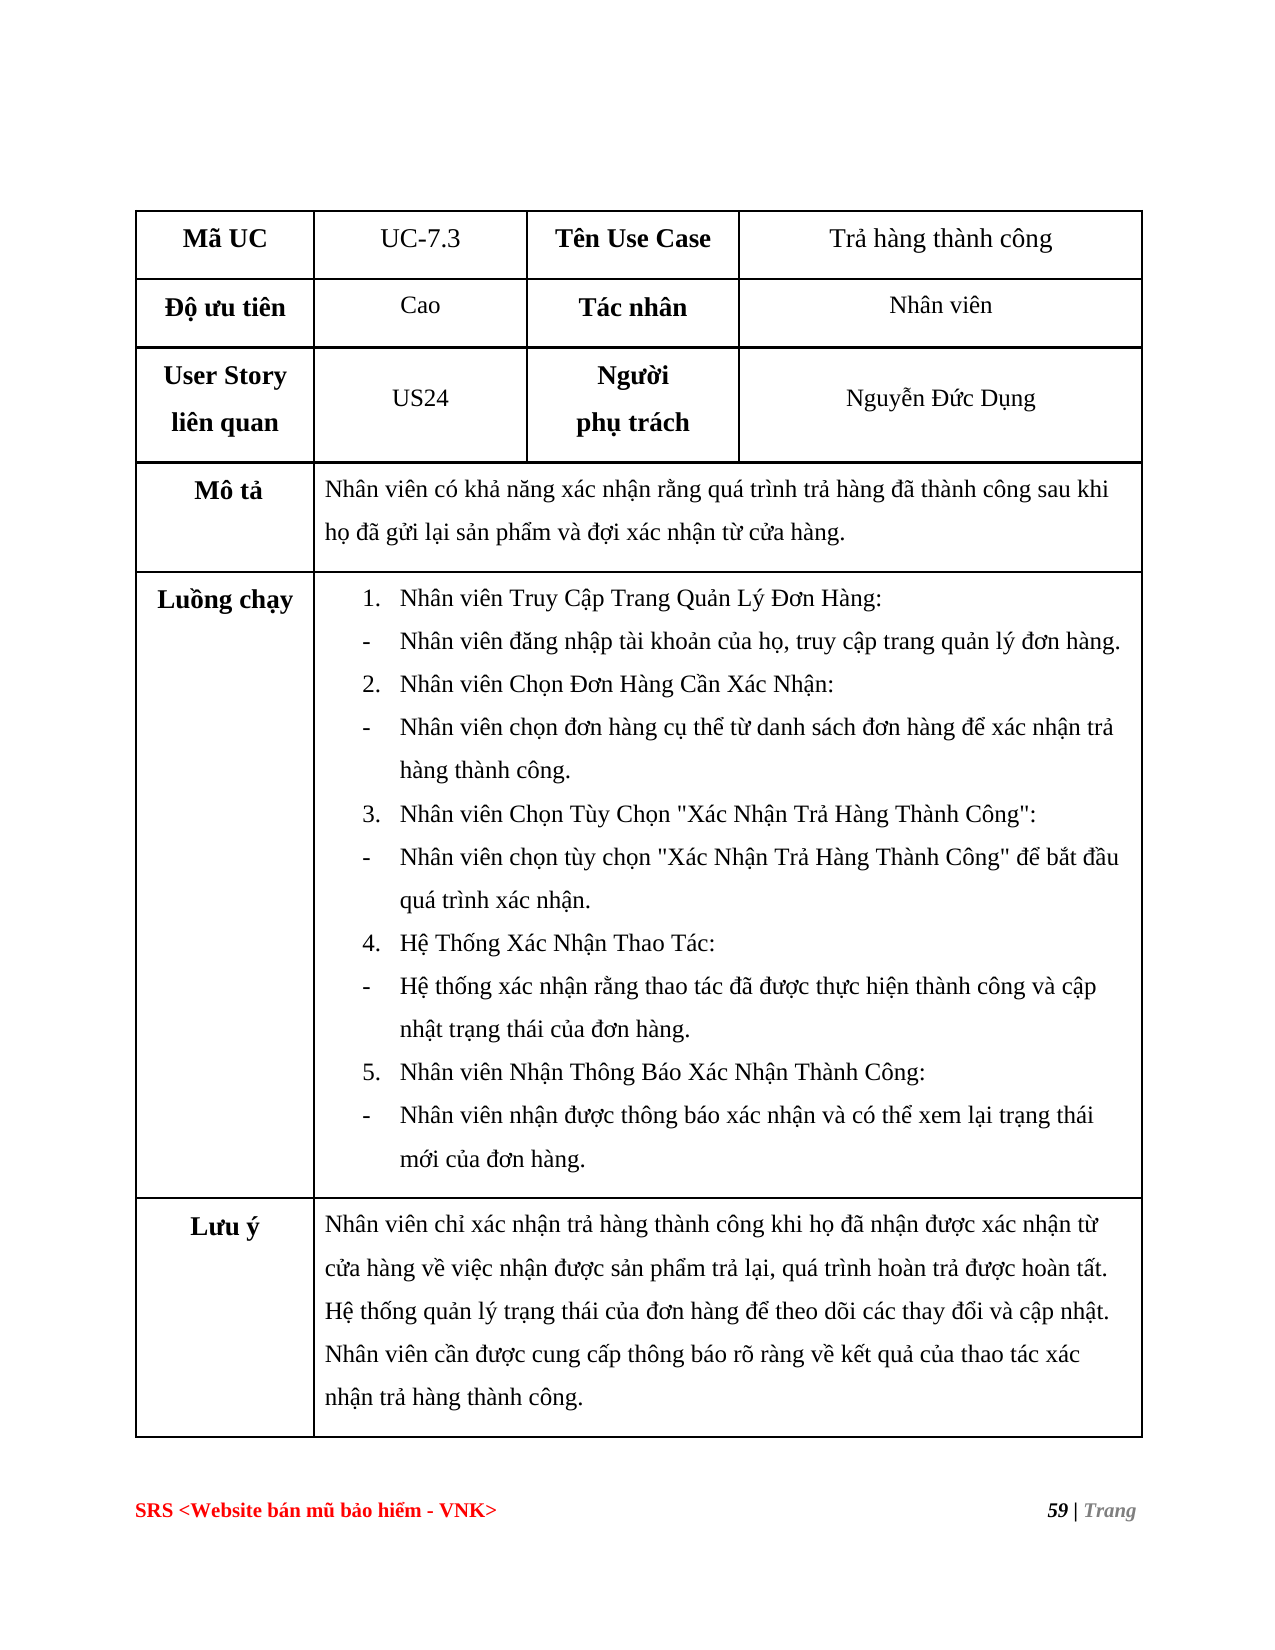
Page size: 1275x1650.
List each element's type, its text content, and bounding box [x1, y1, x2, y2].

table_cell User Story liên quan [137, 349, 313, 461]
table_header UC-7.3 [315, 212, 526, 278]
table_cell Nhân viên có khả năng xác nhận rằng quá trình trả hàng đã thành công sau khi họ đã gửi lại sản phẩm và đợi xác nhận từ cửa hàng. [315, 464, 1141, 571]
table_cell Nguyễn Đức Dụng [740, 349, 1141, 461]
table_cell Mô tả [137, 464, 313, 571]
table_cell Tác nhân [528, 280, 738, 346]
table_cell Nhân viên [740, 280, 1141, 346]
table_cell Người phụ trách [528, 349, 738, 461]
table_cell Độ ưu tiên [137, 280, 313, 346]
table_header Mã UC [137, 212, 313, 278]
table_header Tên Use Case [528, 212, 738, 278]
table_cell Luồng chạy [137, 573, 313, 1197]
table_cell Nhân viên chỉ xác nhận trả hàng thành công khi họ đã nhận được xác nhận từ cửa hàng về việc nhận được sản phẩm trả lại, quá trình hoàn trả được hoàn tất. Hệ thống quản lý trạng thái của đơn hàng để theo dõi các thay đổi và cập nhật. Nhân viên cần được cung cấp thông báo rõ ràng về kết quả của thao tác xác nhận trả hàng thành công. [315, 1199, 1141, 1436]
table_header Trả hàng thành công [740, 212, 1141, 278]
table_cell US24 [315, 349, 526, 461]
table_cell Nhân viên Truy Cập Trang Quản Lý Đơn Hàng: Nhân viên đăng nhập tài khoản của họ, truy cập trang quản lý đơn hàng. Nhân viên Chọn Đơn Hàng Cần Xác Nhận: Nhân viên chọn đơn hàng cụ thể từ danh sách đơn hàng để xác nhận trả hàng thành công. Nhân viên Chọn Tùy Chọn "Xác Nhận Trả Hàng Thành Công": Nhân viên chọn tùy chọn "Xác Nhận Trả Hàng Thành Công" để bắt đầu quá trình xác nhận. Hệ Thống Xác Nhận Thao Tác: Hệ thống xác nhận rằng thao tác đã được thực hiện thành công và cập nhật trạng thái của đơn hàng. Nhân viên Nhận Thông Báo Xác Nhận Thành Công: Nhân viên nhận được thông báo xác nhận và có thể xem lại trạng thái mới của đơn hàng. [315, 573, 1141, 1197]
table_cell Cao [315, 280, 526, 346]
table_cell Lưu ý [137, 1199, 313, 1436]
